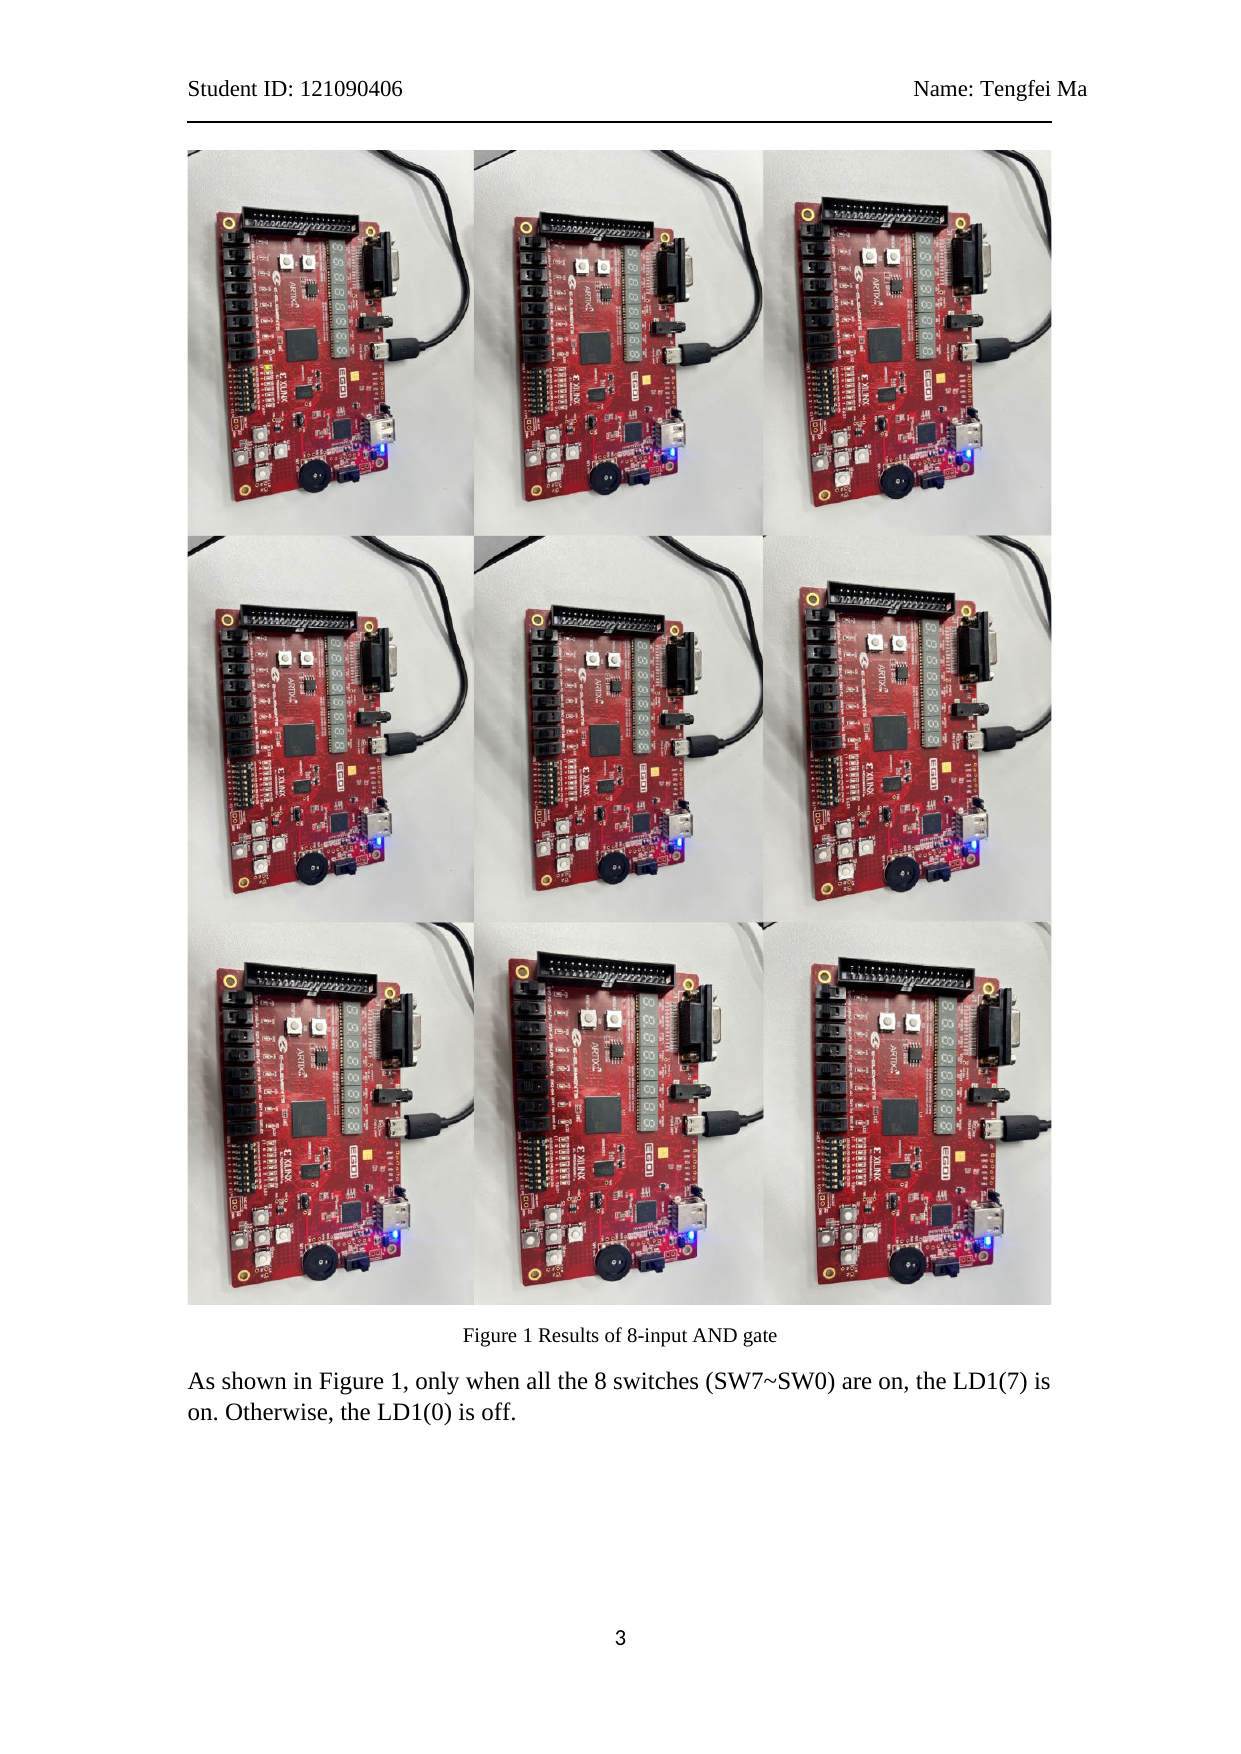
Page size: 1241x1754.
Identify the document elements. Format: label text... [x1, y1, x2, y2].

list Figure 1 Results of 8-input AND gate [187, 1323, 1053, 1347]
picture [187, 150, 1052, 1305]
text As shown in Figure 1, only when all the 8 switches (SW7~SW0) are on, the LD1(7) is on. Otherwise, the LD1(0) is off. [187, 1366, 1053, 1426]
